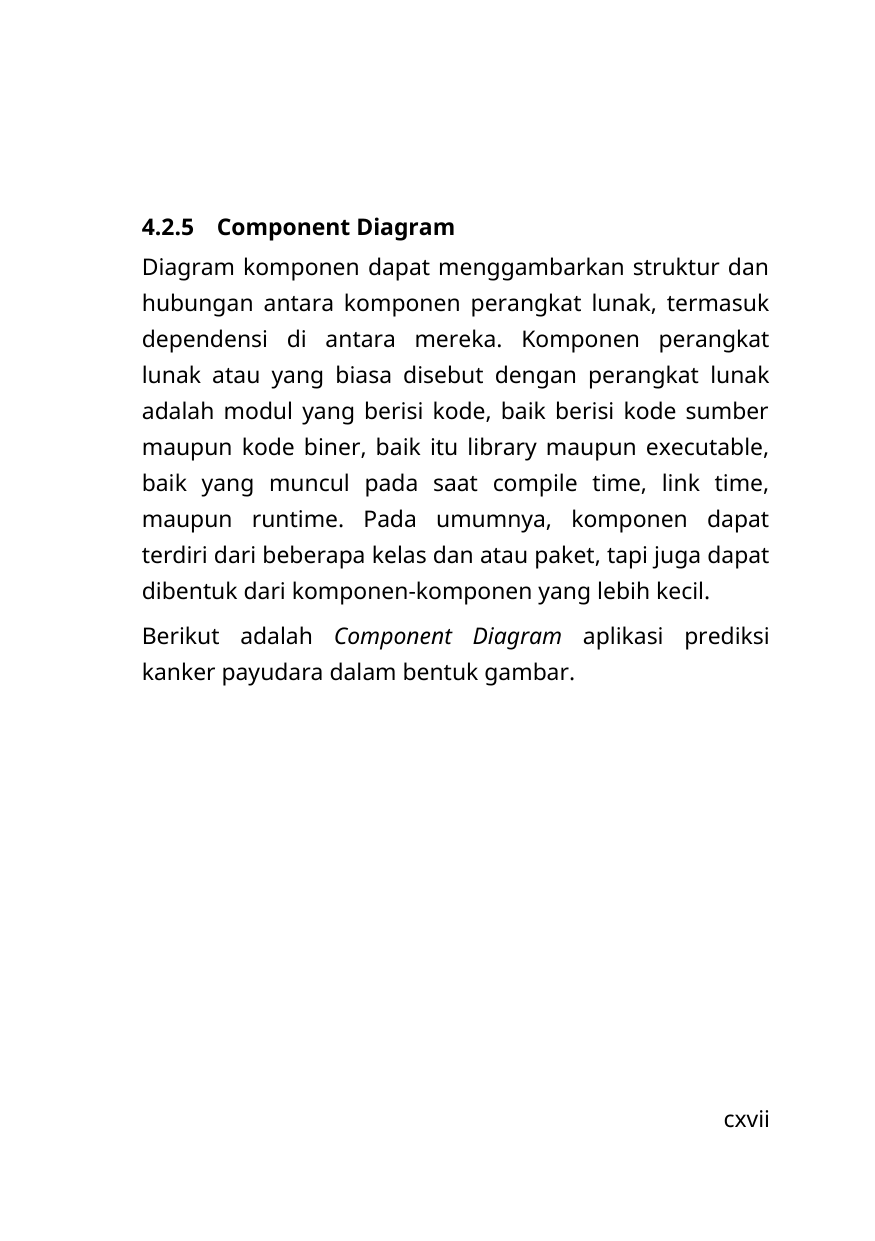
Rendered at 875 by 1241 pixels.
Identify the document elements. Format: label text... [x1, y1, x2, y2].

list Diagram komponen dapat menggambarkan struktur dan hubungan antara komponen perangkat lunak, termasuk dependensi di antara mereka. Komponen perangkat lunak atau yang biasa disebut dengan perangkat lunak adalah modul yang berisi kode, baik berisi kode sumber maupun kode biner, baik itu library maupun executable, baik yang muncul pada saat compile time, link time, maupun runtime. Pada umumnya, komponen dapat terdiri dari beberapa kelas dan atau paket, tapi juga dapat dibentuk dari komponen-komponen yang lebih kecil. [142, 251, 770, 606]
list Component Diagram [142, 211, 770, 242]
list Berikut adalah Component Diagram aplikasi prediksi kanker payudara dalam bentuk gambar. [142, 619, 770, 687]
